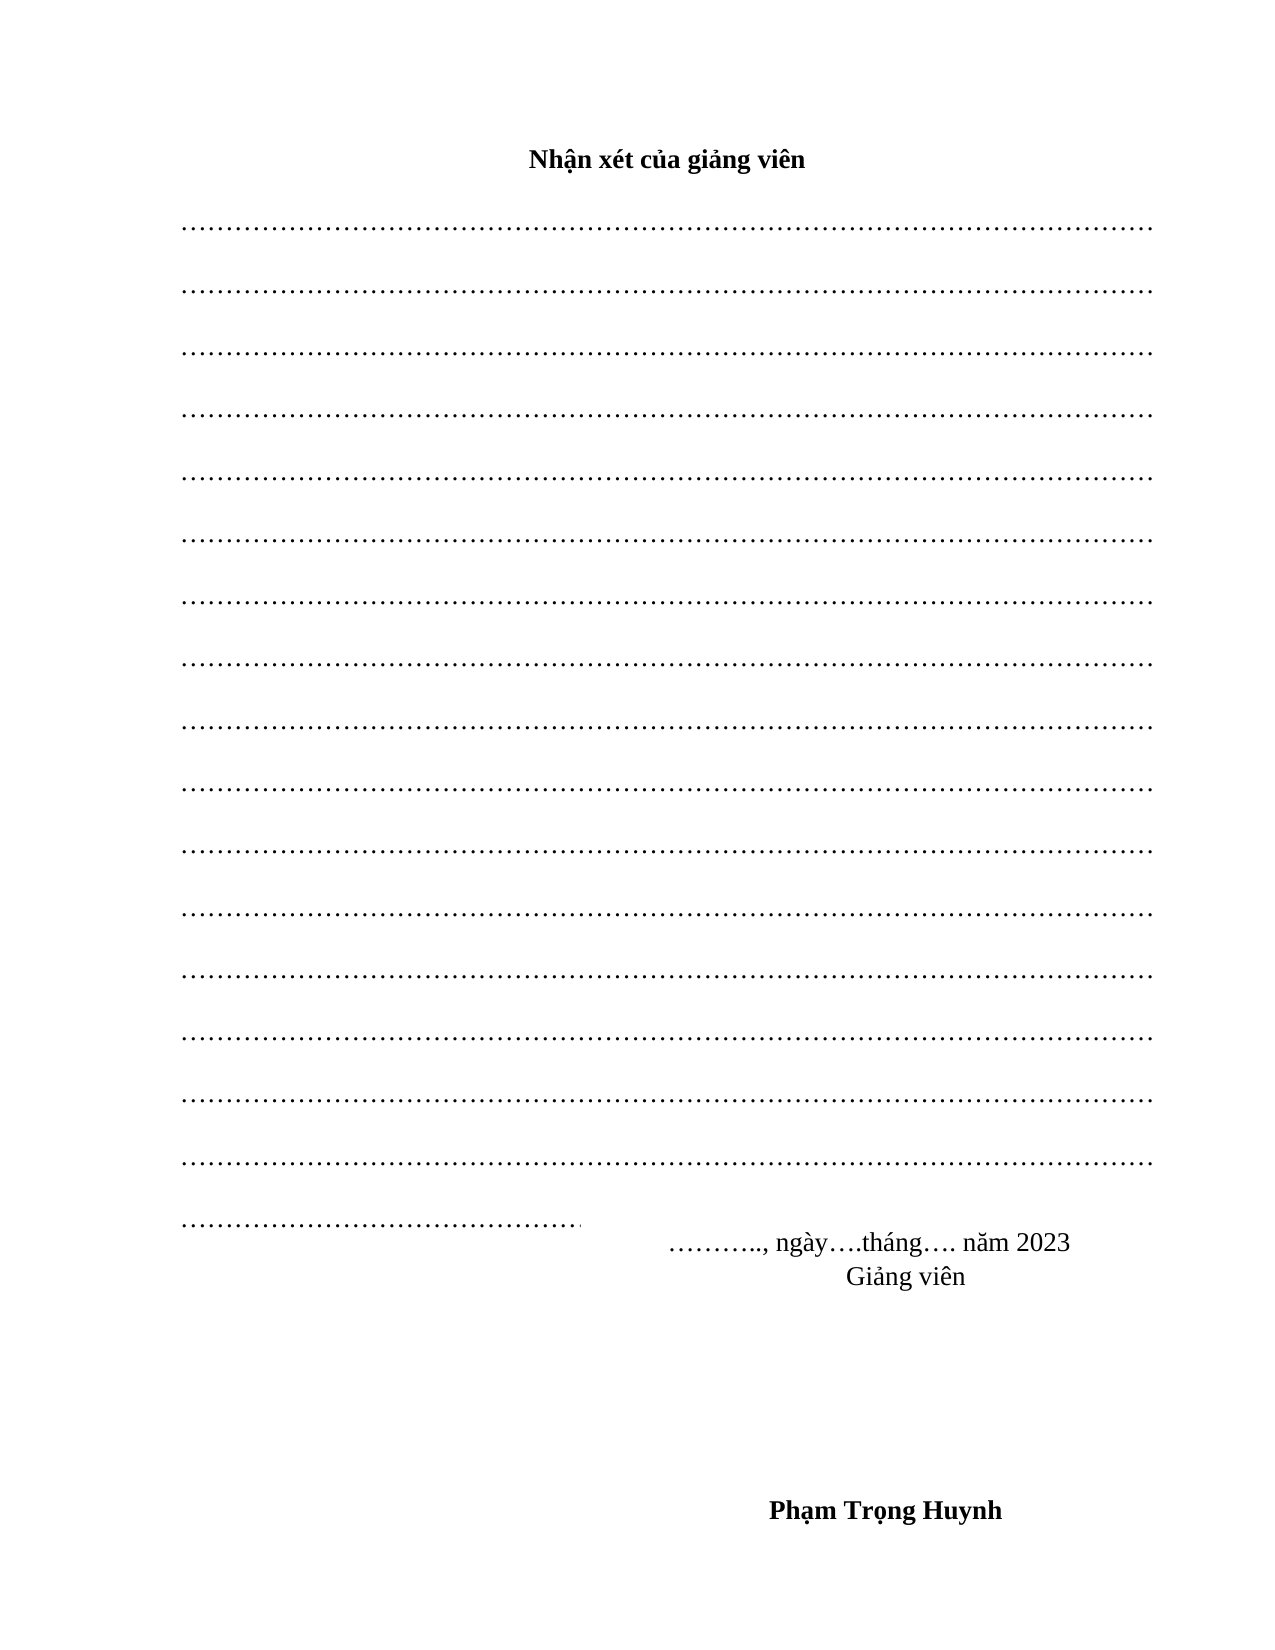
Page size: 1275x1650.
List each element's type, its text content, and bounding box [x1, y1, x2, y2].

text Nhận xét của giảng viên ……………………………………………………………………………………………………………………………………………………………………………………………………………………………………………………………………………………………………………………………………………………………………………………………………………………………………………………………………………………………………………………………………………………………………………………………………………………………………………………………………………………………………………………………………………………………………………………………………………………………………………………………………………………………………………………………………………………………………………………………………………………………………………………………………………………………………………………………………………………………………………………………………………………………………………………………………………………………………………………………………………………………………………………………………………………………………………………………………………………………………………………………………………………………………………………………………………………………………………………………………………………………… [177, 143, 1157, 1233]
